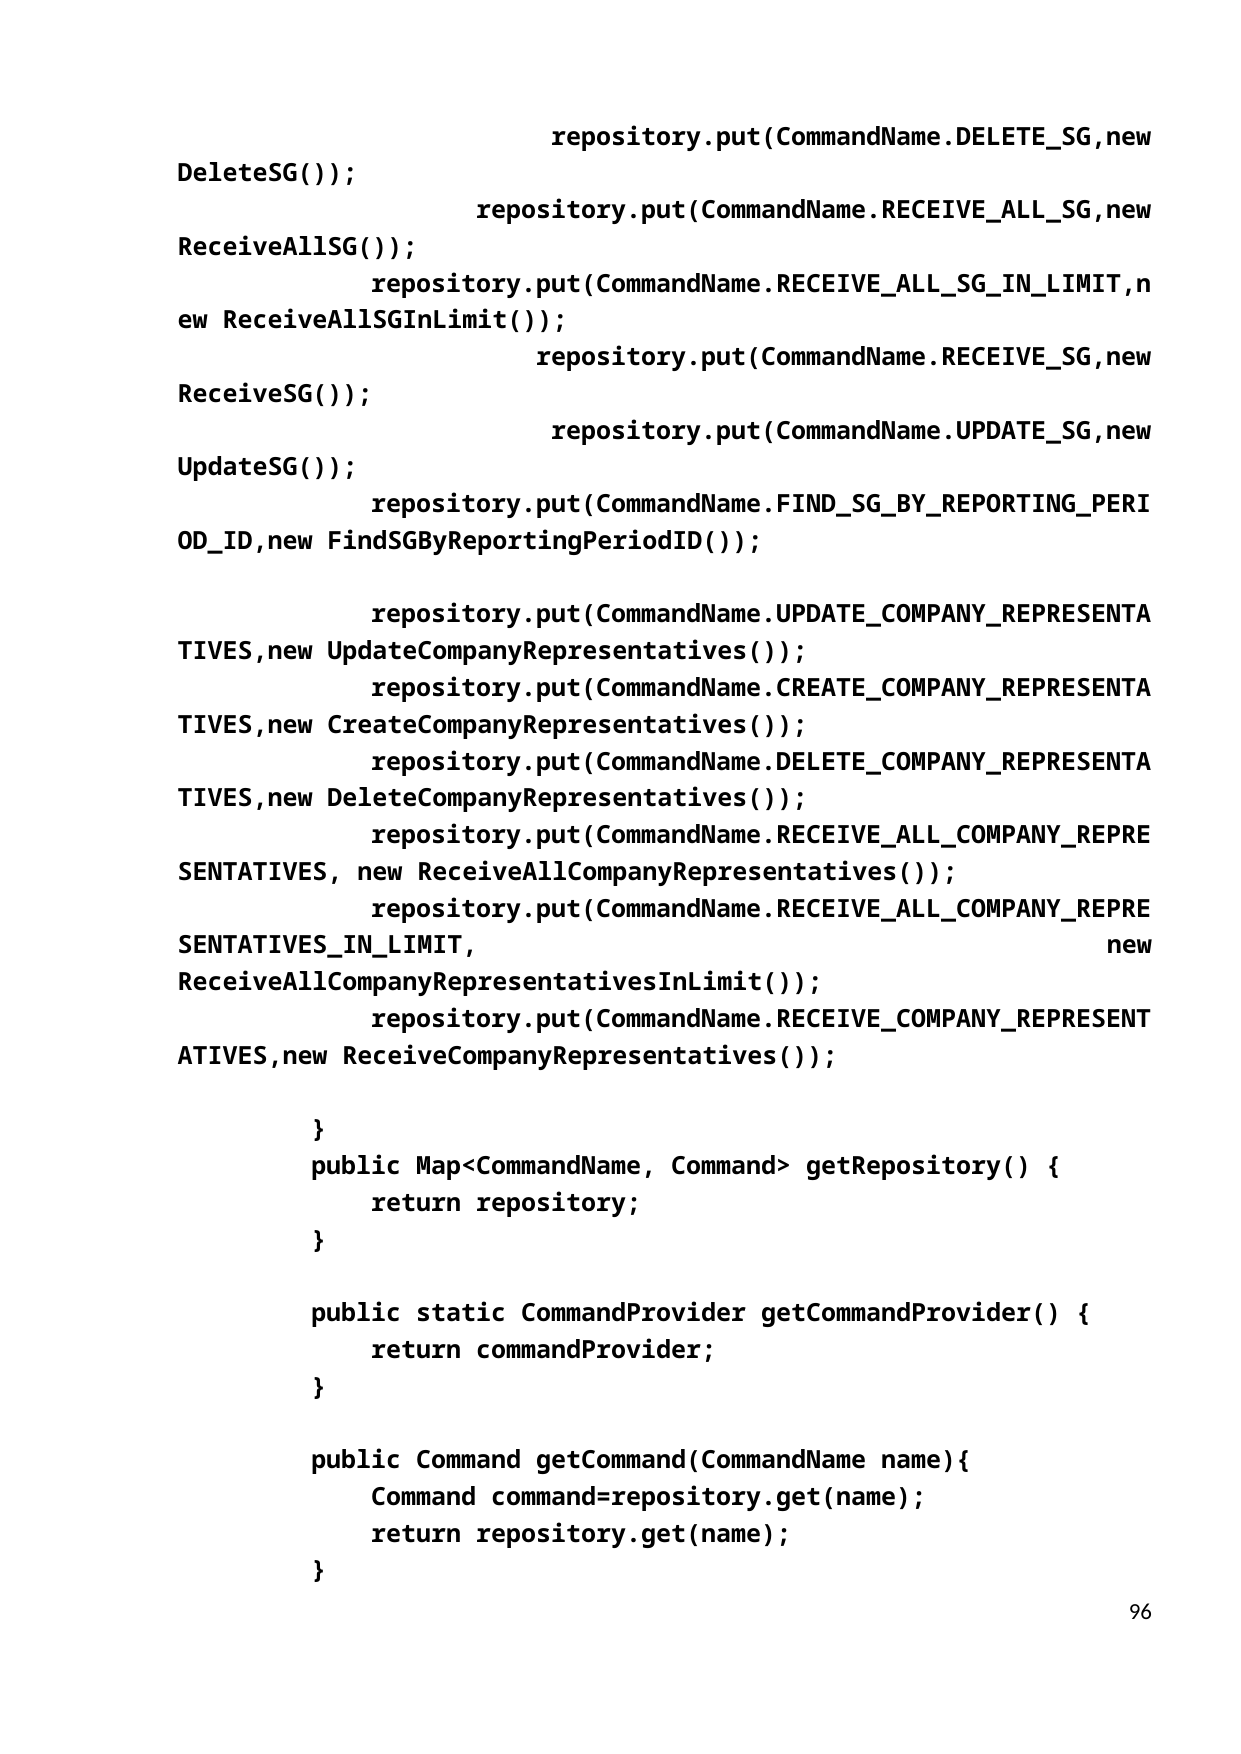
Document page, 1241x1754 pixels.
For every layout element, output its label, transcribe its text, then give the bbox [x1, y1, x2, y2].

text repository.put(CommandName.RECEIVE_COMPANY_REPRESENTATIVES,new ReceiveCompanyRepresentatives()); [177, 1001, 1152, 1071]
text repository.put(CommandName.UPDATE_SG,new UpdateSG()); [177, 412, 1152, 483]
text repository.put(CommandName.RECEIVE_ALL_COMPANY_REPRESENTATIVES, new ReceiveAllCompanyRepresentatives()); [177, 817, 1152, 888]
text } [177, 1368, 1152, 1402]
text } [177, 1221, 1152, 1255]
text repository.put(CommandName.DELETE_COMPANY_REPRESENTATIVES,new DeleteCompanyRepresentatives()); [177, 743, 1152, 814]
text } [177, 1111, 1152, 1145]
text public static CommandProvider getCommandProvider() { [177, 1295, 1152, 1329]
text repository.put(CommandName.RECEIVE_SG,new ReceiveSG()); [177, 339, 1152, 409]
text repository.put(CommandName.FIND_SG_BY_REPORTING_PERIOD_ID,new FindSGByReportingPeriodID()); [177, 486, 1152, 557]
text public Map<CommandName, Command> getRepository() { [177, 1148, 1152, 1182]
text repository.put(CommandName.RECEIVE_ALL_SG,new ReceiveAllSG()); [177, 192, 1152, 262]
text repository.put(CommandName.DELETE_SG,new DeleteSG()); [177, 118, 1152, 189]
text return repository.get(name); [177, 1515, 1152, 1549]
text repository.put(CommandName.RECEIVE_ALL_COMPANY_REPRESENTATIVES_IN_LIMIT, new ReceiveAllCompanyRepresentativesInLimit()); [177, 890, 1152, 998]
text repository.put(CommandName.UPDATE_COMPANY_REPRESENTATIVES,new UpdateCompanyRepresentatives()); [177, 596, 1152, 667]
text Command command=repository.get(name); [177, 1479, 1152, 1513]
text return commandProvider; [177, 1332, 1152, 1366]
text repository.put(CommandName.RECEIVE_ALL_SG_IN_LIMIT,new ReceiveAllSGInLimit()); [177, 265, 1152, 336]
text return repository; [177, 1184, 1152, 1218]
text public Command getCommand(CommandName name){ [177, 1442, 1152, 1476]
text repository.put(CommandName.CREATE_COMPANY_REPRESENTATIVES,new CreateCompanyRepresentatives()); [177, 670, 1152, 741]
text } [177, 1552, 1152, 1586]
